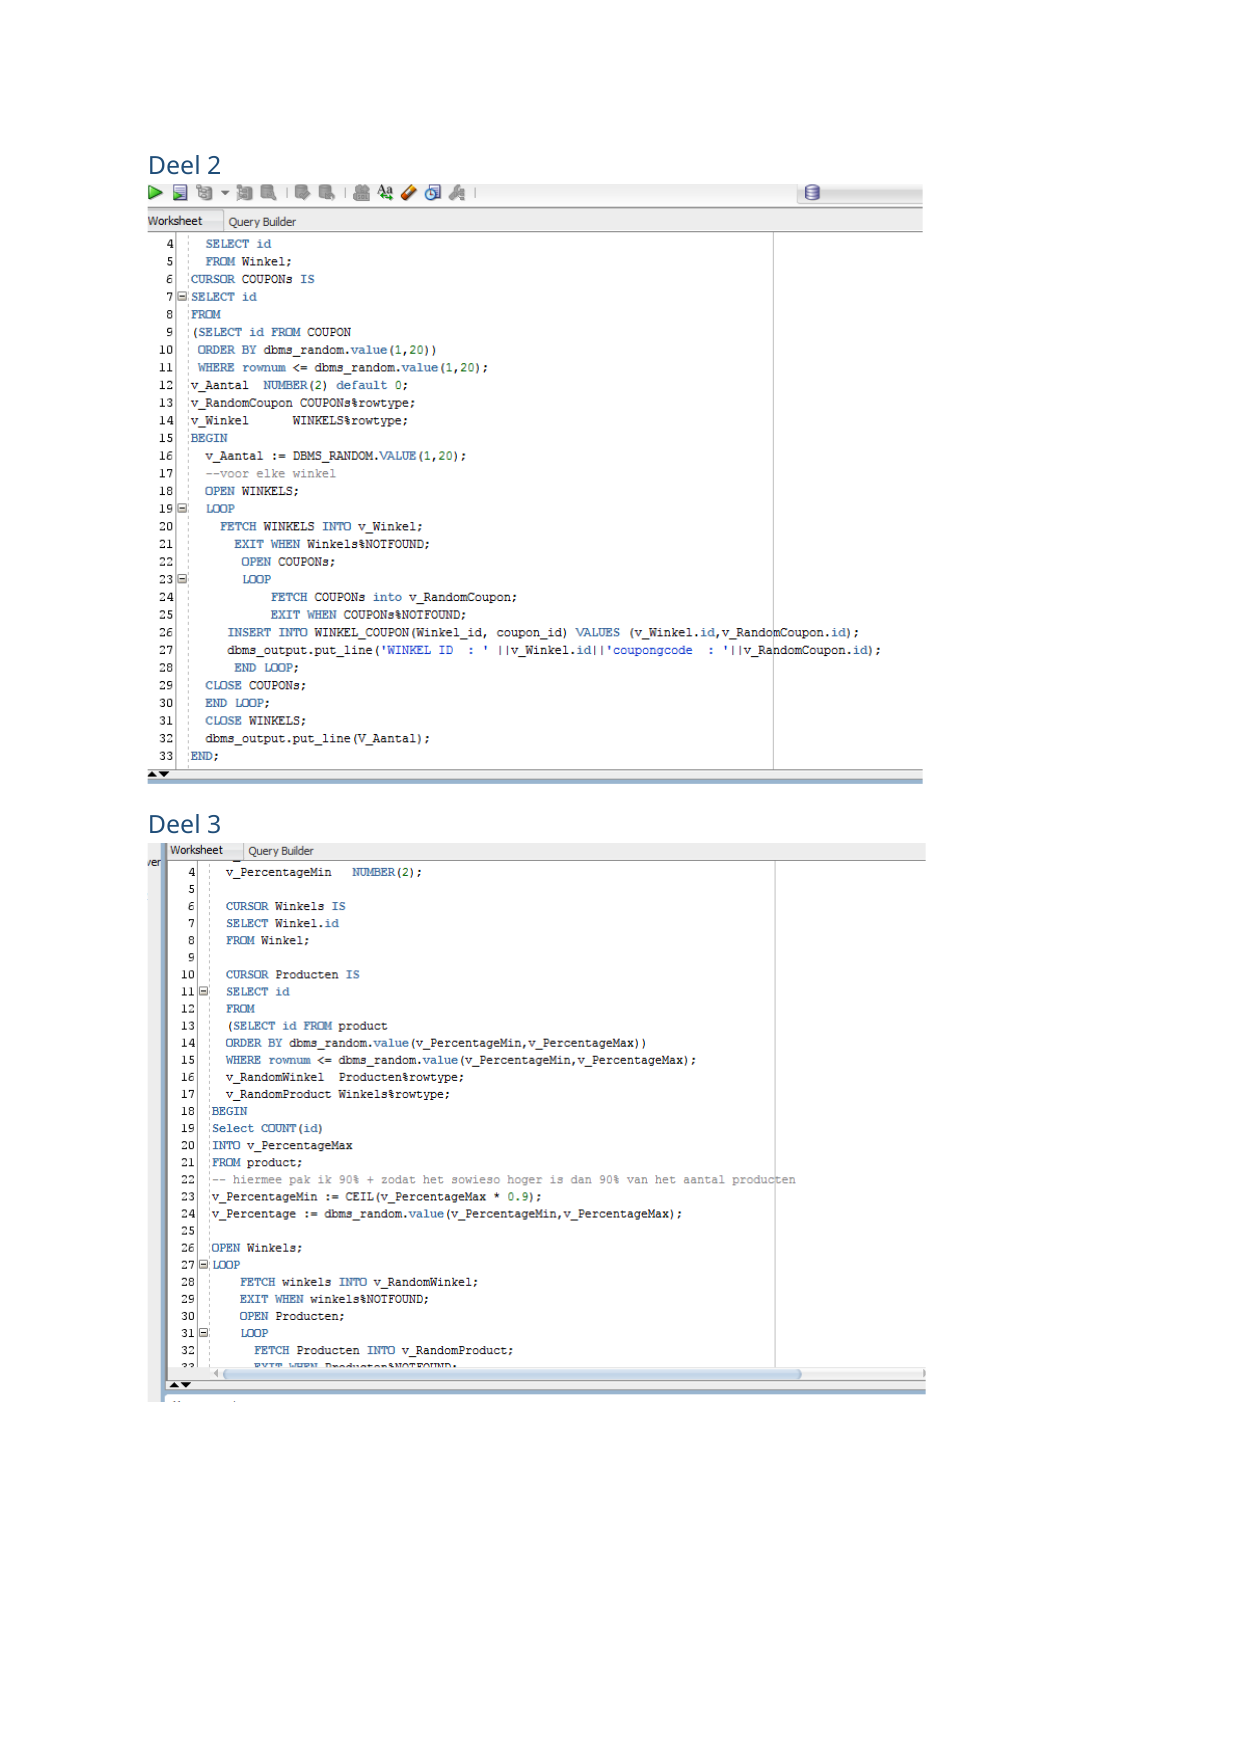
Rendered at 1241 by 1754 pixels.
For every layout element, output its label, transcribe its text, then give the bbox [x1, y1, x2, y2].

subtitle Deel 3 [148, 807, 1093, 841]
picture [147, 184, 923, 788]
picture [147, 843, 926, 1402]
subtitle Deel 2 [148, 148, 1093, 182]
